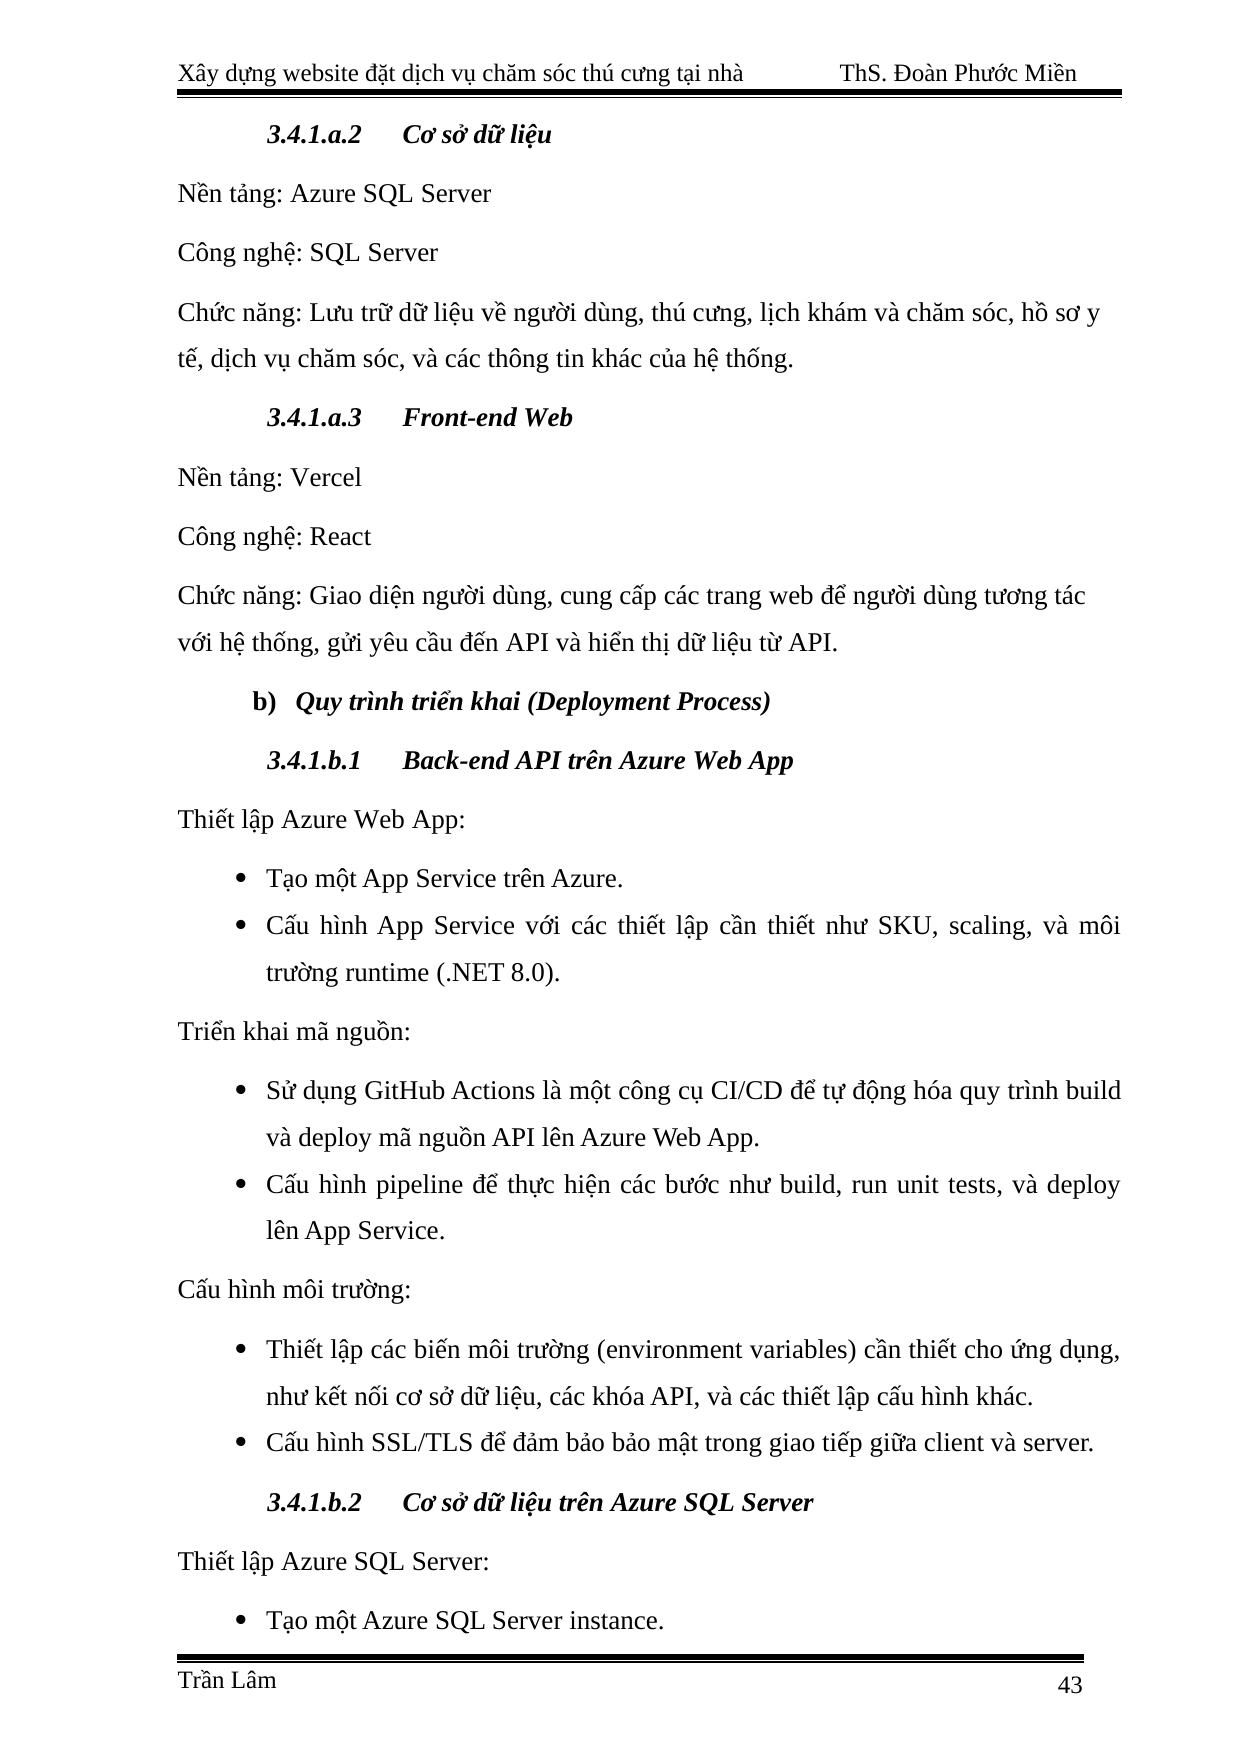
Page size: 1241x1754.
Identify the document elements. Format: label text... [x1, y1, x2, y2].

text Tạo một Azure SQL Server instance. [236, 1604, 1122, 1635]
subtitle Back-end API trên Azure Web App [267, 744, 1122, 775]
text Chức năng: Lưu trữ dữ liệu về người dùng, thú cưng, lịch khám và chăm sóc, hồ sơ y tế, dịch vụ chăm sóc, và các thông tin khác của hệ thống. [177, 296, 1122, 373]
subtitle Cơ sở dữ liệu [267, 118, 1122, 149]
text Chức năng: Giao diện người dùng, cung cấp các trang web để người dùng tương tác với hệ thống, gửi yêu cầu đến API và hiển thị dữ liệu từ API. [177, 579, 1122, 657]
subtitle Front-end Web [267, 401, 1122, 433]
subtitle Cơ sở dữ liệu trên Azure SQL Server [267, 1486, 1122, 1517]
text Cấu hình pipeline để thực hiện các bước như build, run unit tests, và deploy lên App Service. [236, 1168, 1122, 1246]
text Cấu hình SSL/TLS để đảm bảo bảo mật trong giao tiếp giữa client và server. [236, 1426, 1122, 1457]
text Công nghệ: SQL Server [177, 236, 1122, 268]
text Cấu hình App Service với các thiết lập cần thiết như SKU, scaling, và môi trường runtime (.NET 8.0). [236, 909, 1122, 987]
text Thiết lập các biến môi trường (environment variables) cần thiết cho ứng dụng, như kết nối cơ sở dữ liệu, các khóa API, và các thiết lập cấu hình khác. [236, 1333, 1122, 1411]
subtitle Quy trình triển khai (Deployment Process) [252, 685, 1122, 716]
text Thiết lập Azure SQL Server: [177, 1545, 1122, 1576]
text Nền tảng: Azure SQL Server [177, 177, 1122, 208]
text Nền tảng: Vercel [177, 461, 1122, 492]
text Cấu hình môi trường: [177, 1274, 1122, 1305]
text Thiết lập Azure Web App: [177, 803, 1122, 834]
text Triển khai mã nguồn: [177, 1015, 1122, 1046]
text Sử dụng GitHub Actions là một công cụ CI/CD để tự động hóa quy trình build và deploy mã nguồn API lên Azure Web App. [236, 1074, 1122, 1152]
text Công nghệ: React [177, 520, 1122, 551]
text Tạo một App Service trên Azure. [236, 862, 1122, 893]
